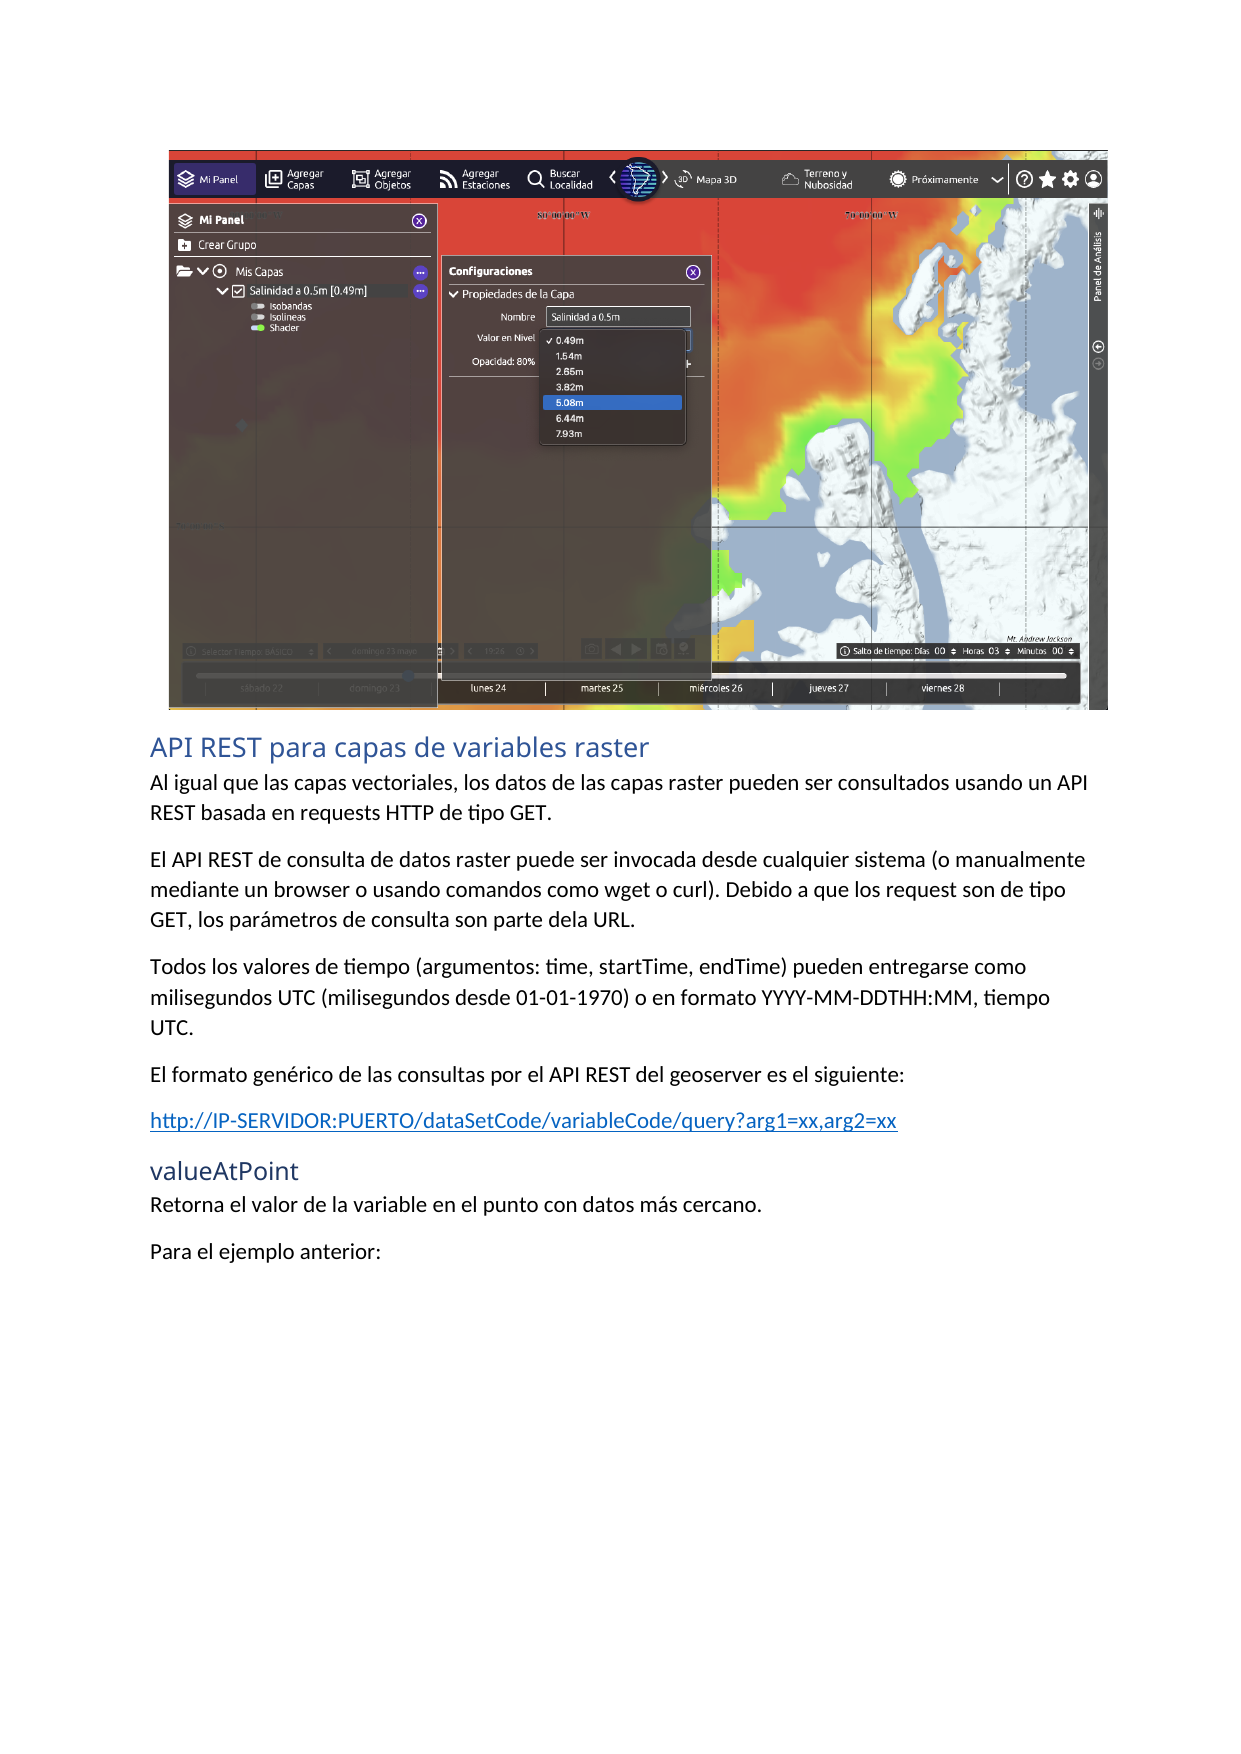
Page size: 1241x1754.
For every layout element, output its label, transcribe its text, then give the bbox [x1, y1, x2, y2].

text Todos los valores de tiempo (argumentos: time, startTime, endTime) pueden entregarse como milisegundos UTC (milisegundos desde 01-01-1970) o en formato YYYY-MM-DDTHH:MM, tiempo UTC. [150, 952, 1090, 1041]
text El API REST de consulta de datos raster puede ser invocada desde cualquier sistema (o manualmente mediante un browser o usando comandos como wget o curl). Debido a que los request son de tipo GET, los parámetros de consulta son parte dela URL. [150, 845, 1090, 933]
text Al igual que las capas vectoriales, los datos de las capas raster pueden ser consultados usando un API REST basada en requests HTTP de tipo GET. [150, 768, 1090, 826]
subtitle API REST para capas de variables raster [150, 728, 1090, 765]
text http://IP-SERVIDOR:PUERTO/dataSetCode/variableCode/query?arg1=xx,arg2=xx [150, 1107, 1090, 1134]
subtitle valueAtPoint [150, 1153, 1090, 1187]
text Para el ejemplo anterior: [150, 1237, 1090, 1265]
text El formato genérico de las consultas por el API REST del geoserver es el siguiente: [150, 1060, 1090, 1088]
text Retorna el valor de la variable en el punto con datos más cercano. [150, 1190, 1090, 1218]
